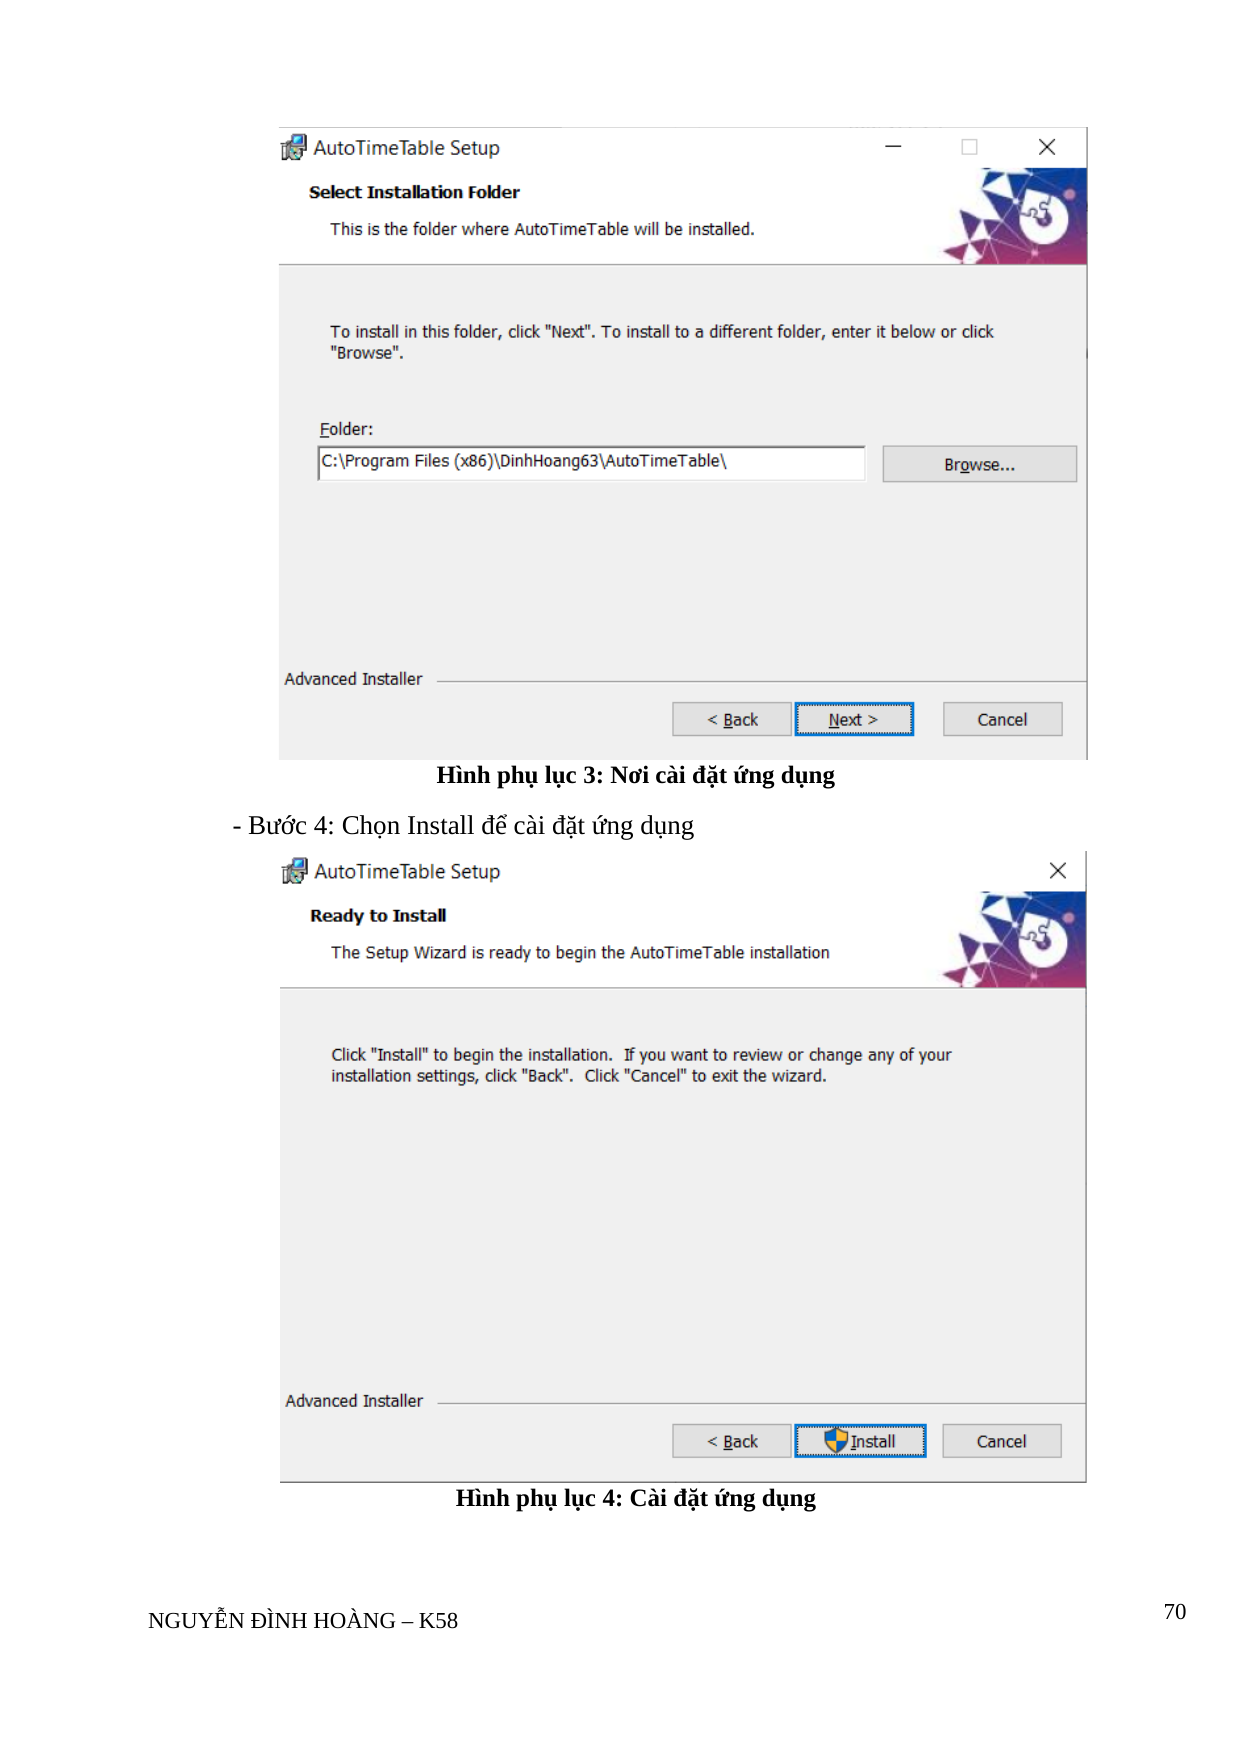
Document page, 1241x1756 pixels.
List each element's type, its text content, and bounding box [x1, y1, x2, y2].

list Bước 4: Chọn Install để cài đặt ứng dụng [232, 809, 1186, 841]
picture [278, 127, 1088, 760]
text Hình phụ lục 4: Cài đặt ứng dụng [85, 1483, 1186, 1511]
text Hình phụ lục 3: Nơi cài đặt ứng dụng [85, 760, 1186, 789]
picture [280, 851, 1087, 1483]
